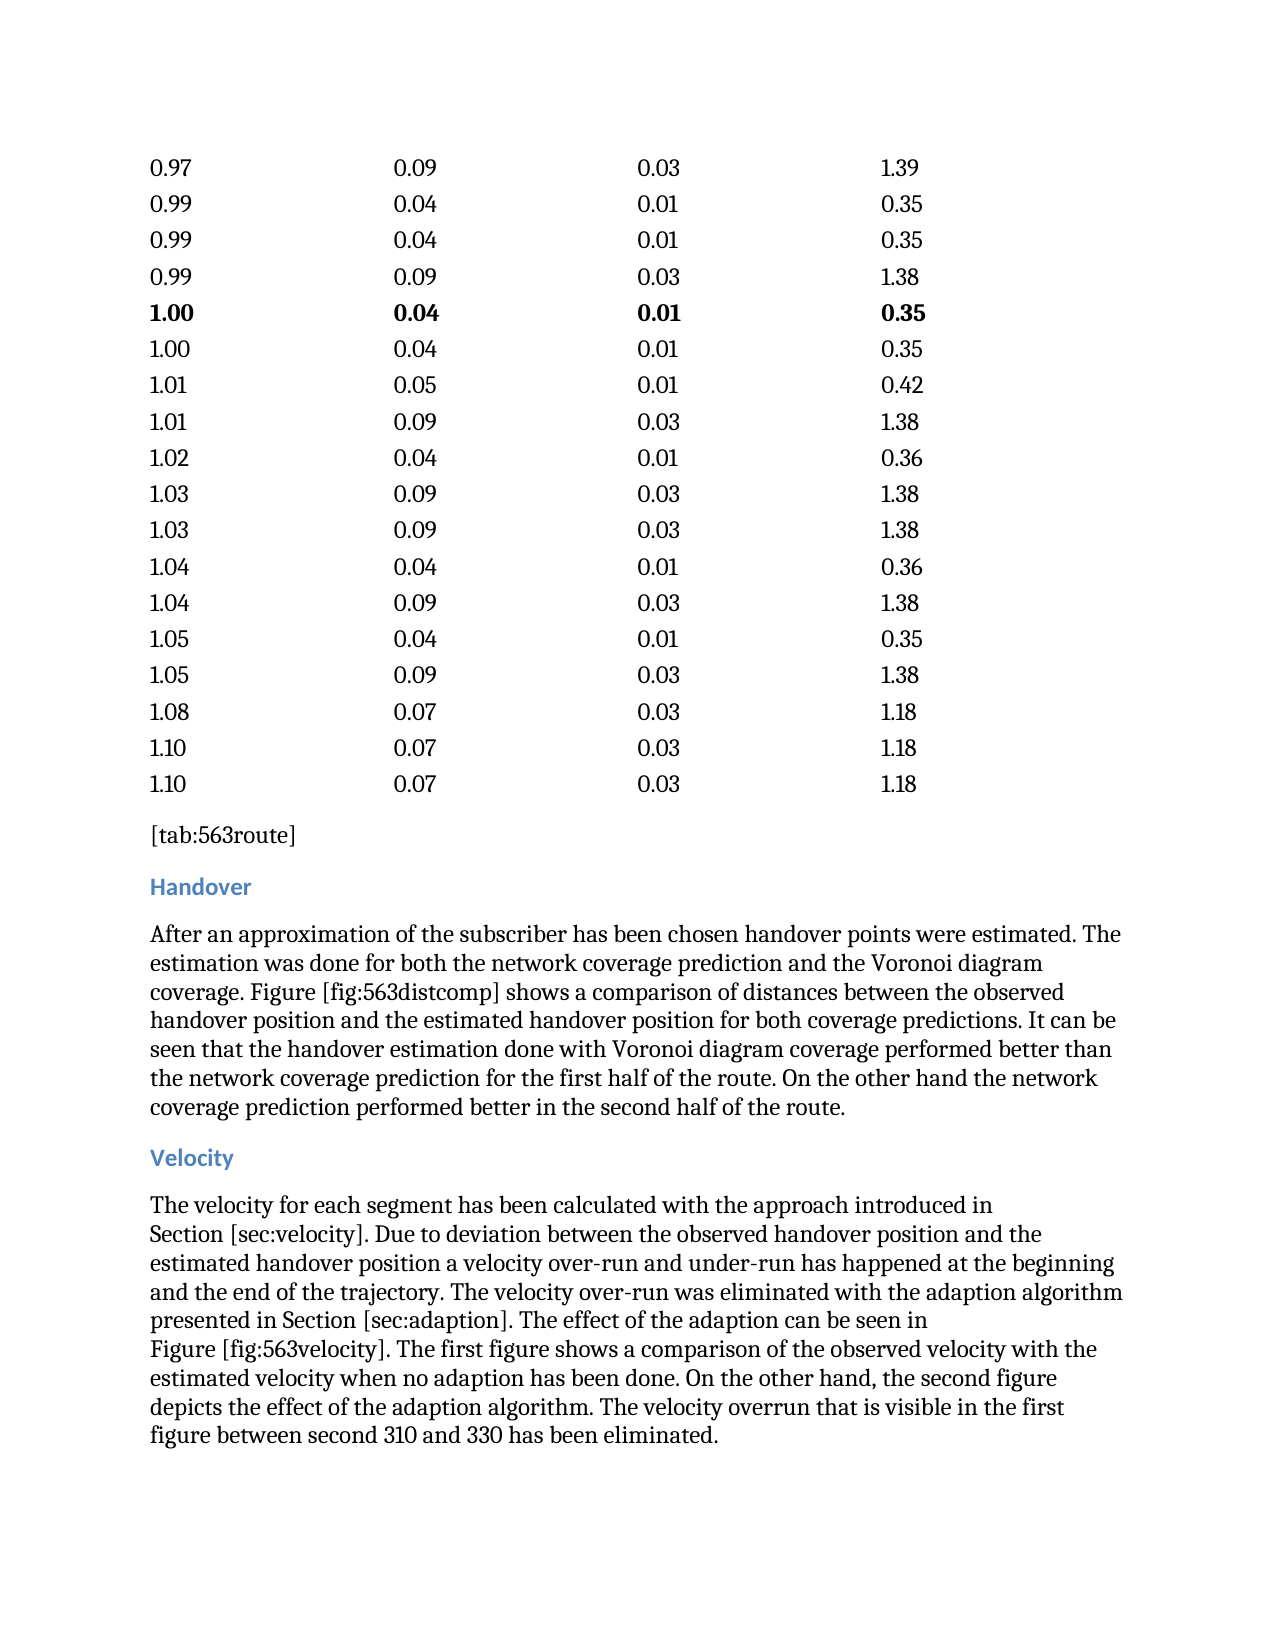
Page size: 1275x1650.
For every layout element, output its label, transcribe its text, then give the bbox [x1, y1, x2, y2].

table_cell 1.38 [870, 476, 1114, 512]
table_cell 0.03 [626, 513, 870, 549]
table_cell 0.35 [870, 331, 1114, 367]
text [tab:563route] [150, 821, 1125, 850]
table_cell 0.35 [870, 621, 1114, 657]
table_cell 0.01 [626, 186, 870, 222]
table_cell 0.03 [626, 658, 870, 694]
table_cell 1.10 [139, 730, 382, 766]
table_cell 0.04 [383, 223, 626, 259]
table_cell 1.39 [870, 150, 1114, 186]
table_cell 0.03 [626, 730, 870, 766]
table_cell 1.38 [870, 658, 1114, 694]
table_cell 1.03 [139, 513, 382, 549]
table_cell 0.01 [626, 295, 870, 331]
table_cell 0.09 [383, 404, 626, 440]
table_cell 0.01 [626, 223, 870, 259]
table_cell 0.09 [383, 150, 626, 186]
table_cell 1.18 [870, 694, 1114, 730]
table_cell 0.01 [626, 440, 870, 476]
table_cell 0.01 [626, 331, 870, 367]
table_cell 0.03 [626, 150, 870, 186]
table_cell 0.99 [139, 186, 382, 222]
table_cell 0.04 [383, 331, 626, 367]
table_cell 0.04 [383, 440, 626, 476]
table_cell 0.03 [626, 259, 870, 295]
table_cell 1.02 [139, 440, 382, 476]
table_cell 0.03 [626, 766, 870, 802]
text The velocity for each segment has been calculated with the approach introduced in Section [sec:velocity]. Due to deviation between the observed handover position and the estimated handover position a velocity over-run and under-run has happened at the beginning and the end of the trajectory. The velocity over-run was eliminated with the adaption algorithm presented in Section [sec:adaption]. The effect of the adaption can be seen in Figure [fig:563velocity]. The first figure shows a comparison of the observed velocity with the estimated velocity when no adaption has been done. On the other hand, the second figure depicts the effect of the adaption algorithm. The velocity overrun that is visible in the first figure between second 310 and 330 has been eliminated. [150, 1191, 1125, 1450]
table_cell 0.99 [139, 223, 382, 259]
subtitle Handover [150, 871, 1125, 901]
table_cell 0.05 [383, 368, 626, 404]
table_cell 0.36 [870, 549, 1114, 585]
table_cell 0.04 [383, 186, 626, 222]
table_cell 0.01 [626, 368, 870, 404]
table_cell 1.08 [139, 694, 382, 730]
table_cell 0.03 [626, 404, 870, 440]
text After an approximation of the subscriber has been chosen handover points were estimated. The estimation was done for both the network coverage prediction and the Voronoi diagram coverage. Figure [fig:563distcomp] shows a comparison of distances between the observed handover position and the estimated handover position for both coverage predictions. It can be seen that the handover estimation done with Voronoi diagram coverage performed better than the network coverage prediction for the first half of the route. On the other hand the network coverage prediction performed better in the second half of the route. [150, 920, 1125, 1121]
table_cell 0.04 [383, 621, 626, 657]
table_cell 1.01 [139, 368, 382, 404]
table_cell 0.01 [626, 621, 870, 657]
table_cell 1.38 [870, 513, 1114, 549]
table_cell 0.97 [139, 150, 382, 186]
table_cell 0.09 [383, 585, 626, 621]
table_cell 1.18 [870, 766, 1114, 802]
table_cell 1.03 [139, 476, 382, 512]
table_cell 0.03 [626, 476, 870, 512]
table_cell 0.07 [383, 766, 626, 802]
table_cell 0.09 [383, 476, 626, 512]
table_cell 0.09 [383, 259, 626, 295]
table_cell 0.03 [626, 585, 870, 621]
table_cell 1.10 [139, 766, 382, 802]
table_cell 1.01 [139, 404, 382, 440]
table_cell 0.04 [383, 295, 626, 331]
table_cell 1.38 [870, 585, 1114, 621]
table_cell 0.01 [626, 549, 870, 585]
table_cell 0.36 [870, 440, 1114, 476]
table_cell 1.38 [870, 404, 1114, 440]
table_cell 1.04 [139, 585, 382, 621]
table_cell 0.35 [870, 186, 1114, 222]
table_cell 0.07 [383, 694, 626, 730]
table_cell 0.09 [383, 658, 626, 694]
table_cell 1.38 [870, 259, 1114, 295]
table_cell 0.03 [626, 694, 870, 730]
table_cell 0.09 [383, 513, 626, 549]
table_cell 0.42 [870, 368, 1114, 404]
table_cell 1.00 [139, 295, 382, 331]
table_cell 1.04 [139, 549, 382, 585]
table_cell 1.00 [139, 331, 382, 367]
table_cell 0.04 [383, 549, 626, 585]
subtitle Velocity [150, 1142, 1125, 1173]
table_cell 0.07 [383, 730, 626, 766]
table_cell 0.35 [870, 223, 1114, 259]
table_cell 0.99 [139, 259, 382, 295]
table_cell 0.35 [870, 295, 1114, 331]
table_cell 1.05 [139, 621, 382, 657]
table_cell 1.18 [870, 730, 1114, 766]
table_cell 1.05 [139, 658, 382, 694]
